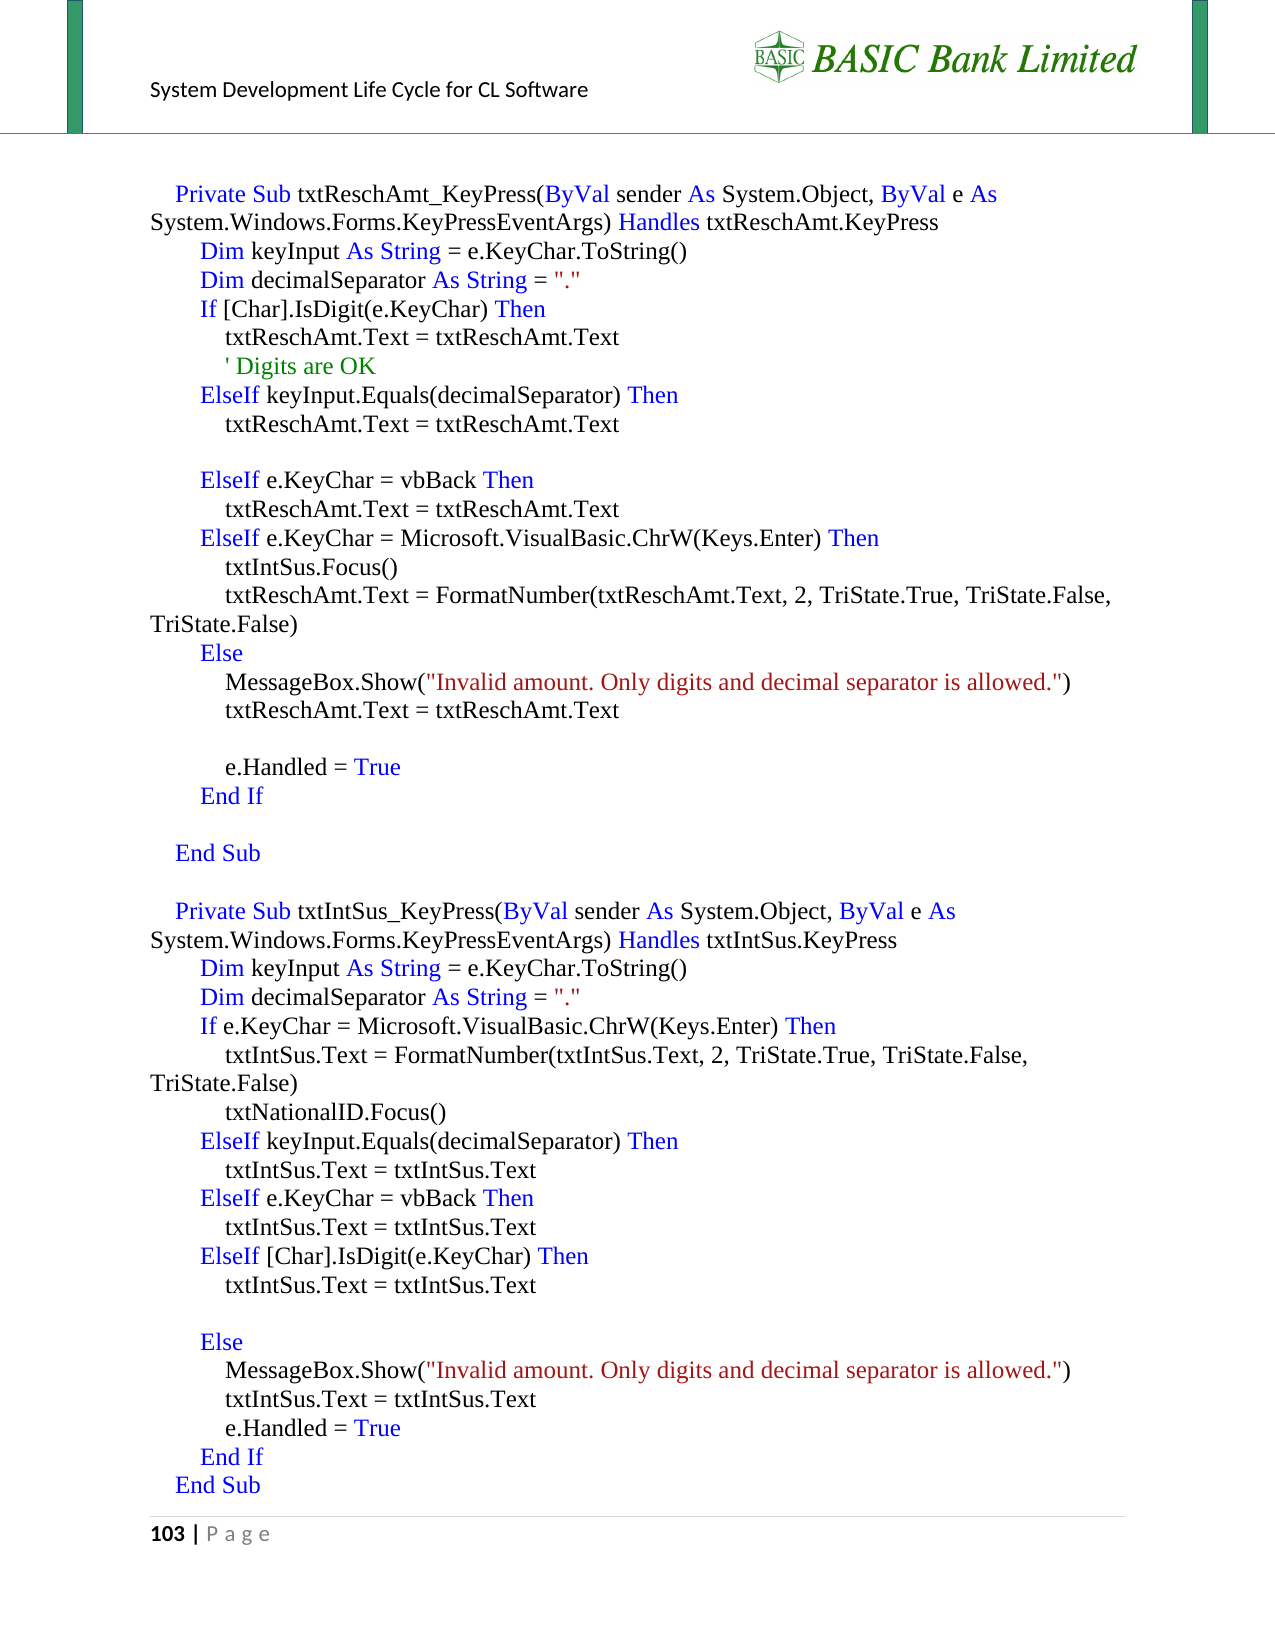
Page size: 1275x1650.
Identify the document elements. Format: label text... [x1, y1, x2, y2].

text End Sub [150, 1470, 1125, 1499]
text Dim keyInput As String = e.KeyChar.ToString() [150, 236, 1125, 265]
text ElseIf keyInput.Equals(decimalSeparator) Then [150, 1126, 1125, 1155]
text txtReschAmt.Text = txtReschAmt.Text [150, 409, 1125, 437]
text txtIntSus.Text = txtIntSus.Text [150, 1212, 1125, 1241]
text txtIntSus.Focus() [150, 552, 1125, 581]
text End If [150, 781, 1125, 810]
text MessageBox.Show("Invalid amount. Only digits and decimal separator is allowed.") [150, 667, 1125, 696]
text txtIntSus.Text = txtIntSus.Text [150, 1270, 1125, 1298]
text MessageBox.Show("Invalid amount. Only digits and decimal separator is allowed.") [150, 1355, 1125, 1384]
text ElseIf e.KeyChar = vbBack Then [150, 1183, 1125, 1212]
text txtReschAmt.Text = txtReschAmt.Text [150, 322, 1125, 351]
text txtNationalID.Focus() [150, 1097, 1125, 1126]
text ElseIf [Char].IsDigit(e.KeyChar) Then [150, 1241, 1125, 1270]
text Dim decimalSeparator As String = "." [150, 982, 1125, 1011]
picture [749, 29, 1140, 84]
text ElseIf e.KeyChar = vbBack Then [150, 466, 1125, 494]
text End Sub [150, 838, 1125, 867]
text txtReschAmt.Text = FormatNumber(txtReschAmt.Text, 2, TriState.True, TriState.False, TriState.False) [150, 581, 1125, 638]
text Private Sub txtIntSus_KeyPress(ByVal sender As System.Object, ByVal e As System.Windows.Forms.KeyPressEventArgs) Handles txtIntSus.KeyPress [150, 896, 1125, 953]
text Dim keyInput As String = e.KeyChar.ToString() [150, 953, 1125, 982]
text Else [150, 638, 1125, 667]
text e.Handled = True [150, 1413, 1125, 1442]
text ElseIf e.KeyChar = Microsoft.VisualBasic.ChrW(Keys.Enter) Then [150, 523, 1125, 552]
text e.Handled = True [150, 752, 1125, 781]
text txtIntSus.Text = txtIntSus.Text [150, 1155, 1125, 1183]
text Else [150, 1327, 1125, 1355]
text txtIntSus.Text = FormatNumber(txtIntSus.Text, 2, TriState.True, TriState.False, TriState.False) [150, 1040, 1125, 1097]
text Dim decimalSeparator As String = "." [150, 265, 1125, 294]
text Private Sub txtReschAmt_KeyPress(ByVal sender As System.Object, ByVal e As System.Windows.Forms.KeyPressEventArgs) Handles txtReschAmt.KeyPress [150, 179, 1125, 236]
text txtReschAmt.Text = txtReschAmt.Text [150, 696, 1125, 724]
text txtIntSus.Text = txtIntSus.Text [150, 1384, 1125, 1413]
text End If [150, 1442, 1125, 1470]
text If e.KeyChar = Microsoft.VisualBasic.ChrW(Keys.Enter) Then [150, 1011, 1125, 1040]
text If [Char].IsDigit(e.KeyChar) Then [150, 294, 1125, 322]
text ElseIf keyInput.Equals(decimalSeparator) Then [150, 380, 1125, 409]
text ' Digits are OK [150, 351, 1125, 380]
text txtReschAmt.Text = txtReschAmt.Text [150, 494, 1125, 523]
